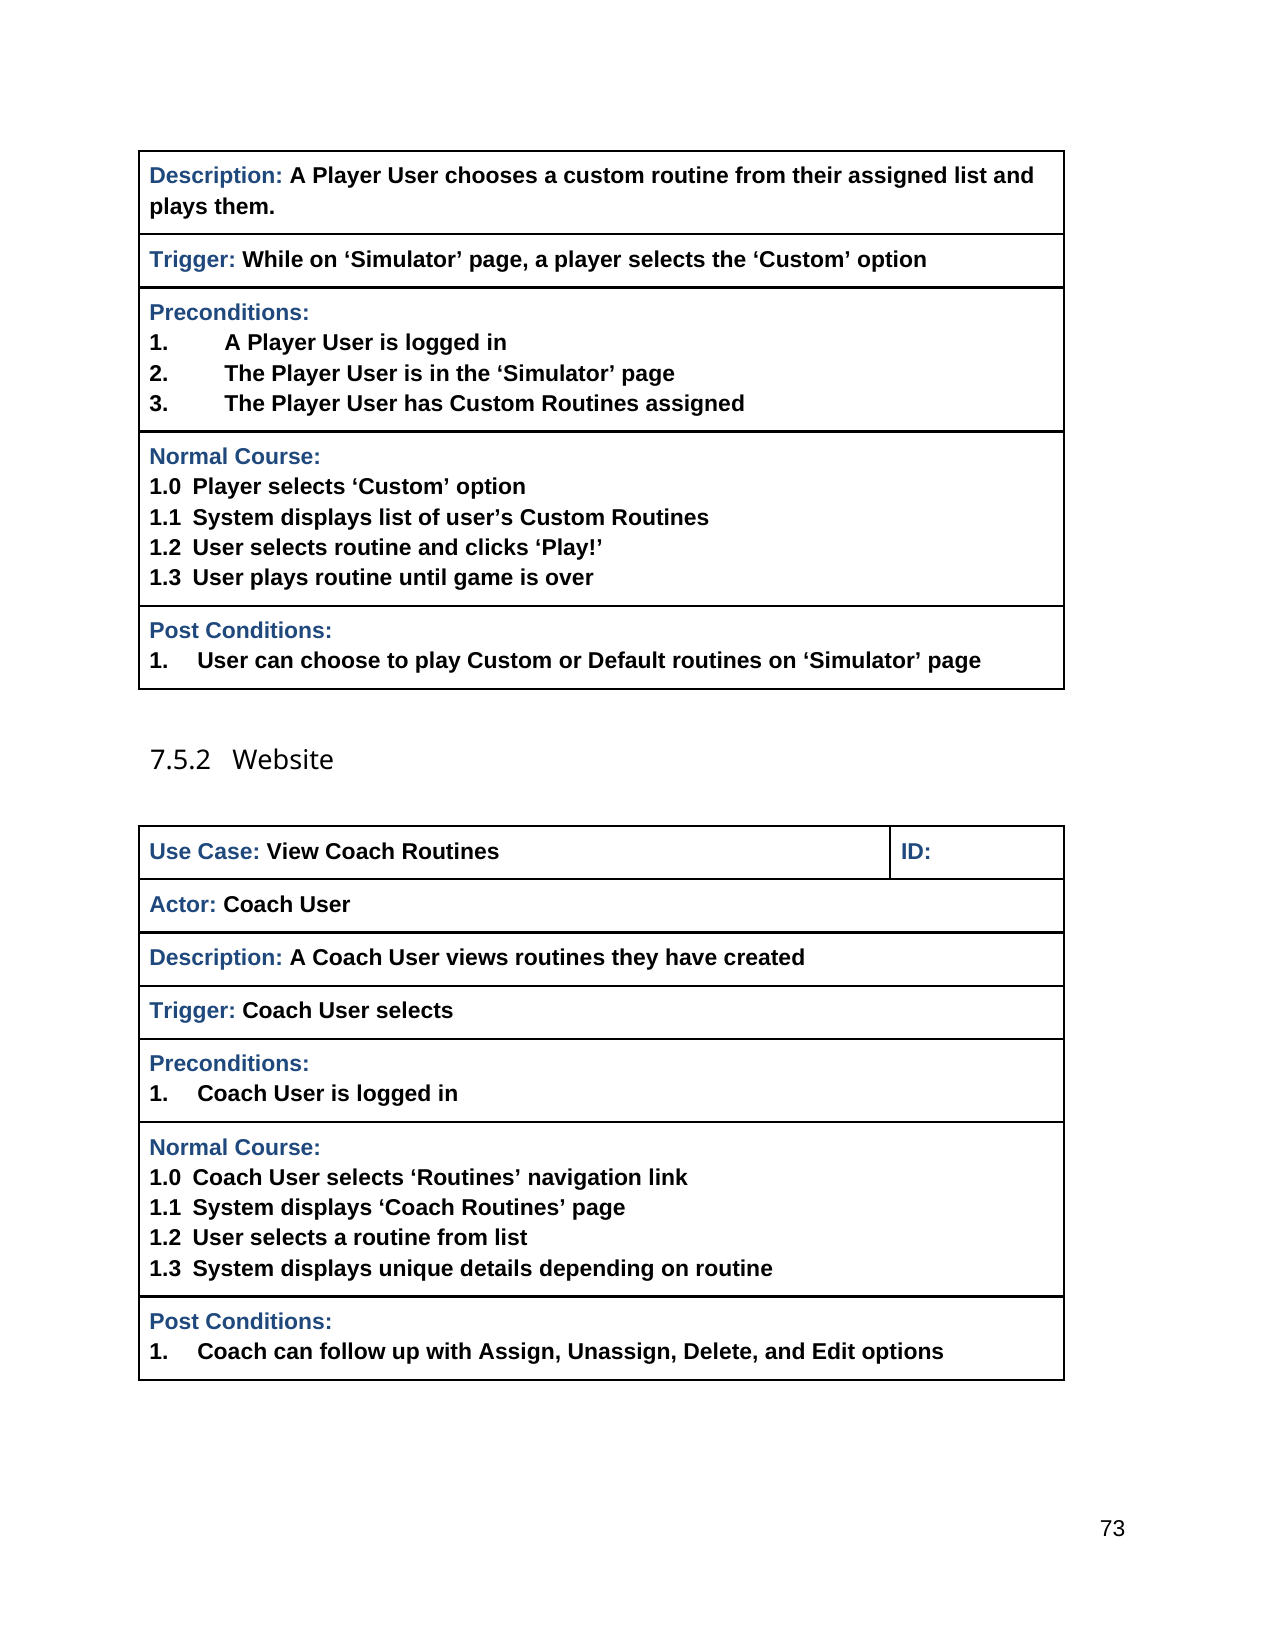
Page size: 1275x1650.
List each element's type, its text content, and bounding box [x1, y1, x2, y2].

table_cell Trigger: Coach User selects [140, 987, 1063, 1038]
table_cell Actor: Coach User [140, 880, 1063, 931]
table_cell Post Conditions: 1. User can choose to play Custom or Default routines on ‘Simulator’ page [140, 607, 1063, 688]
table_cell Post Conditions: 1. Coach can follow up with Assign, Unassign, Delete, and Edit options [140, 1298, 1063, 1379]
subtitle 7.5.2 Website [150, 740, 1125, 777]
table_cell Normal Course: 1.0 Coach User selects ‘Routines’ navigation link 1.1 System displays ‘Coach Routines’ page 1.2 User selects a routine from list 1.3 System displays unique details depending on routine [140, 1123, 1063, 1295]
table_cell Description: A Coach User views routines they have created [140, 934, 1063, 984]
table_cell Trigger: While on ‘Simulator’ page, a player selects the ‘Custom’ option [140, 235, 1063, 286]
table_header ID: [891, 827, 1063, 878]
table_header Use Case: View Coach Routines [140, 827, 889, 878]
table_cell Description: A Player User chooses a custom routine from their assigned list and plays them. [140, 152, 1063, 233]
table_cell Normal Course: 1.0 Player selects ‘Custom’ option 1.1 System displays list of user’s Custom Routines 1.2 User selects routine and clicks ‘Play!’ 1.3 User plays routine until game is over [140, 433, 1063, 605]
table_cell Preconditions: 1. Coach User is logged in [140, 1040, 1063, 1121]
table_cell Preconditions: 1. A Player User is logged in 2. The Player User is in the ‘Simulator’ page 3. The Player User has Custom Routines assigned [140, 289, 1063, 430]
